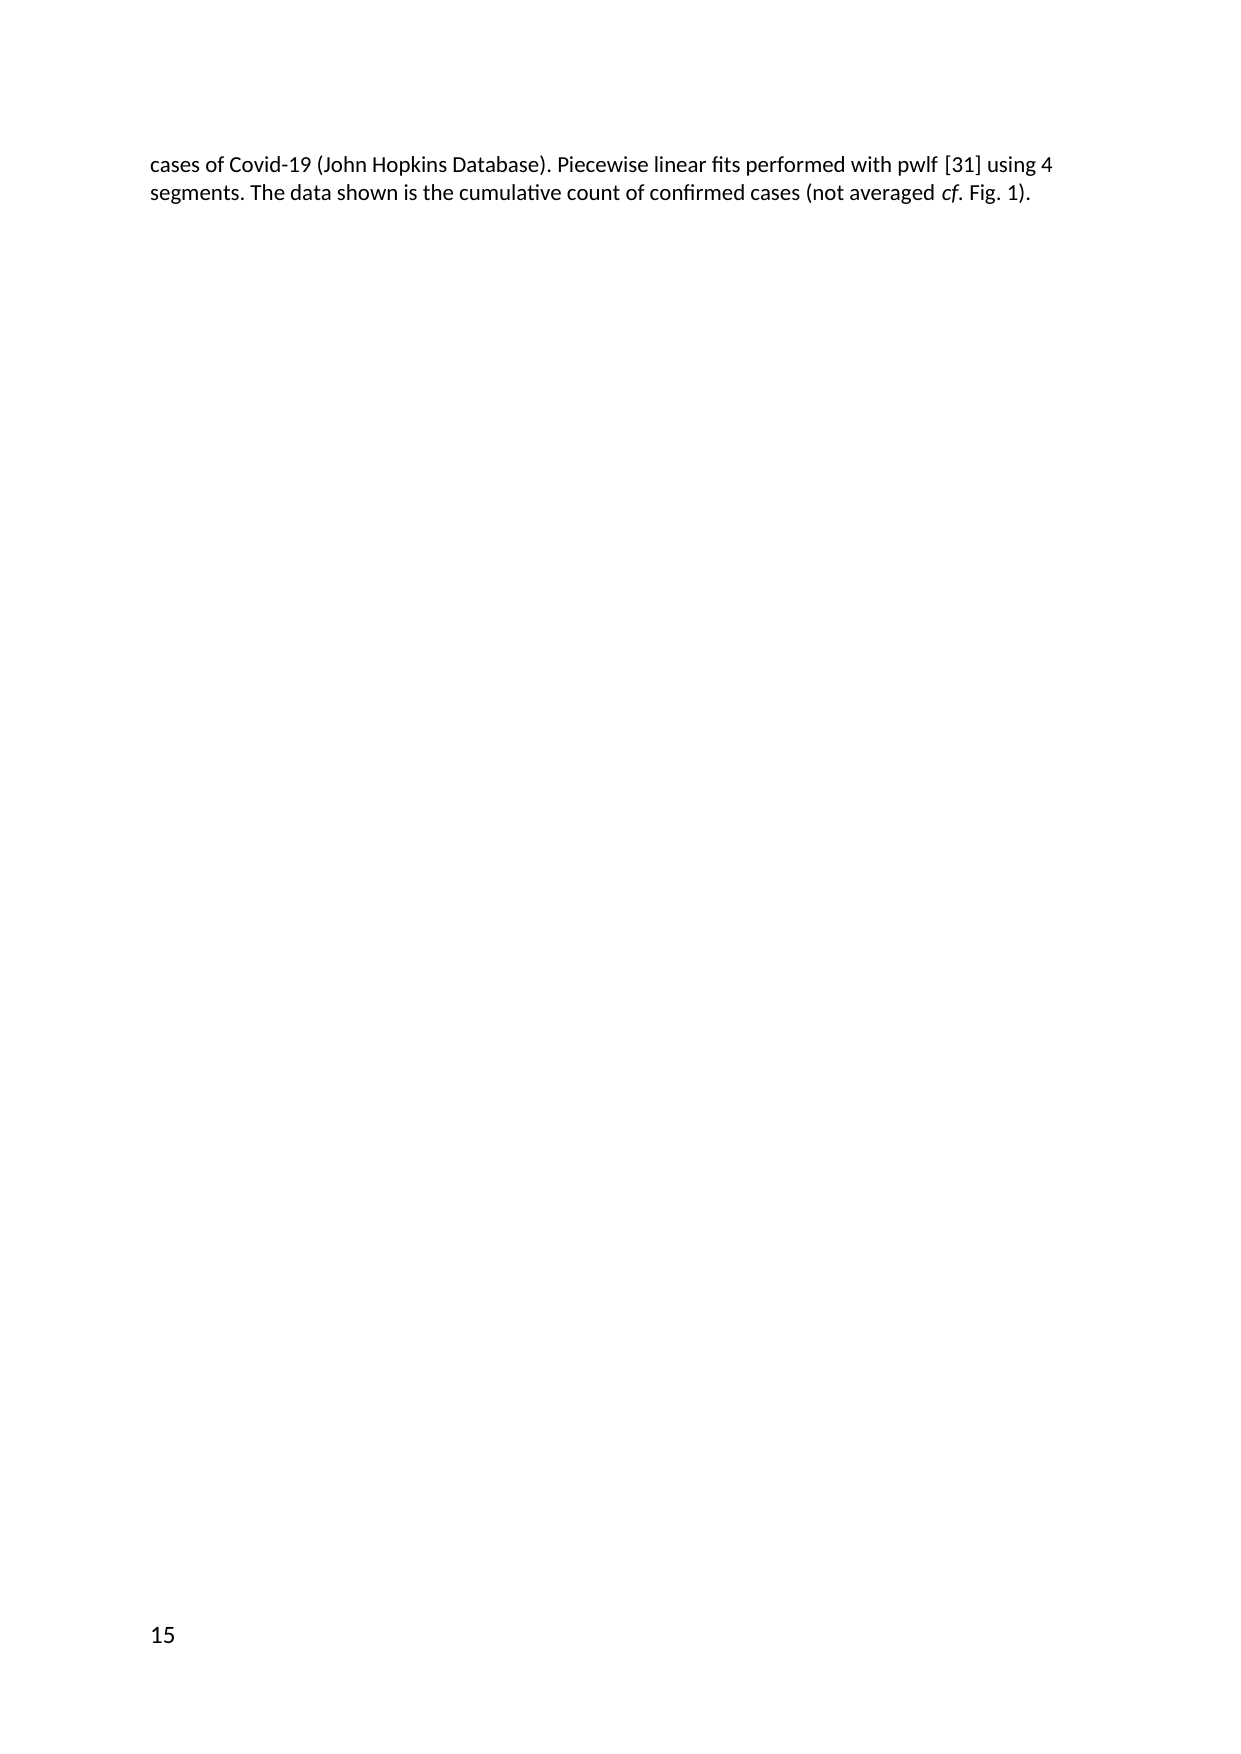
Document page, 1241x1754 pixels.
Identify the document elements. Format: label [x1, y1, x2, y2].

text [150, 150, 1090, 206]
